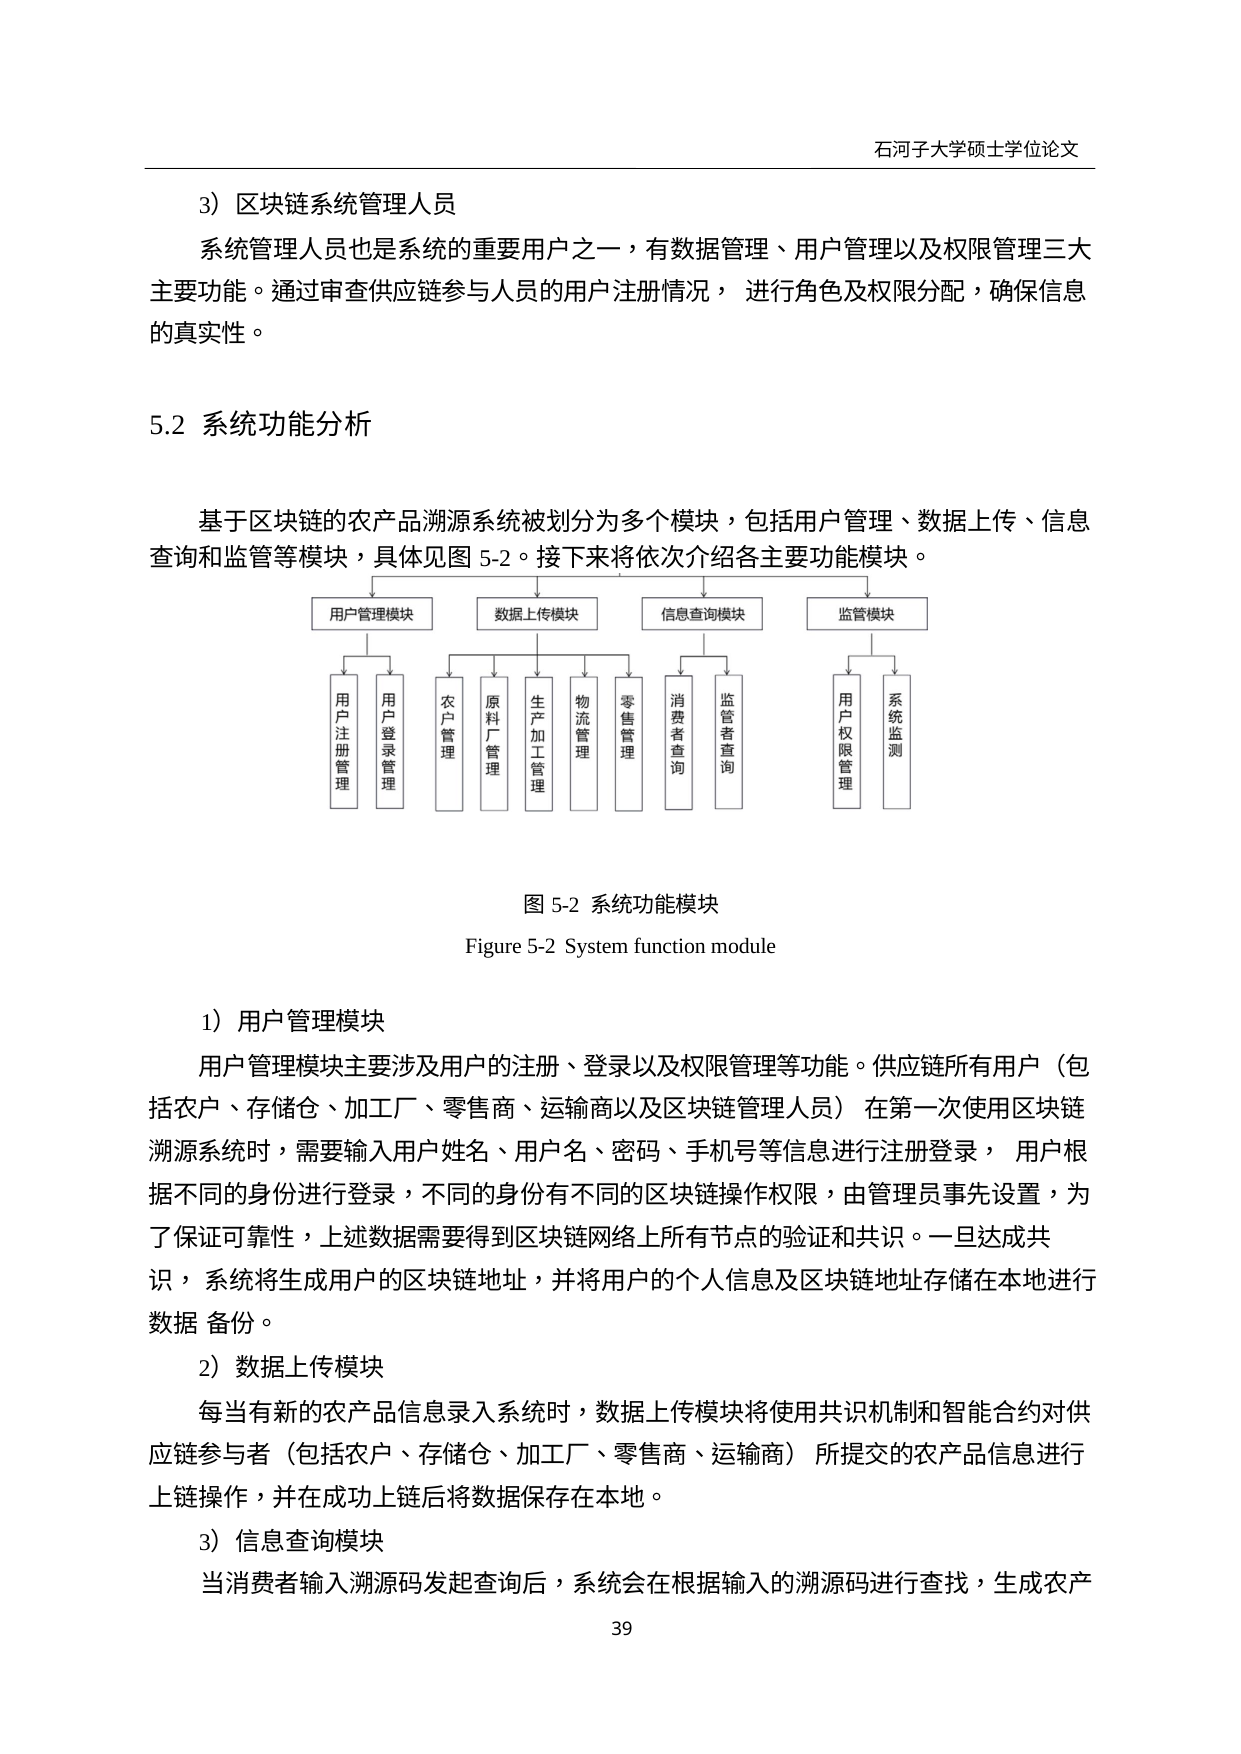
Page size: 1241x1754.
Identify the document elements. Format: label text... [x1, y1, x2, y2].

text 图 5-2 系统功能模块 [524, 891, 1100, 918]
text 2）数据上传模块 [198, 1352, 1100, 1383]
text 3）信息查询模块 [199, 1525, 1100, 1556]
text 系统管理人员也是系统的重要用户之一，有数据管理、用户管理以及权限管理三大 主要功能。通过审查供应链参与人员的用户注册情况， 进行角色及权限分配，确保信息 的真实性。 [149, 232, 1093, 350]
text 用户管理模块主要涉及用户的注册、登录以及权限管理等功能。供应链所有用户（包 括农户、存储仓、加工厂、零售商、运输商以及区块链管理人员） 在第一次使用区块链 溯源系统时，需要输入用户姓名、用户名、密码、手机号等信息进行注册登录， 用户根 据不同的身份进行登录，不同的身份有不同的区块链操作权限，由管理员事先设置，为 了保证可靠性，上述数据需要得到区块链网络上所有节点的验证和共识。一旦达成共识， 系统将生成用户的区块链地址，并将用户的个人信息及区块链地址存储在本地进行数据 备份。 [148, 1048, 1100, 1340]
text 1）用户管理模块 [201, 1005, 1100, 1036]
text 3）区块链系统管理人员 [199, 189, 1100, 220]
text 基于区块链的农产品溯源系统被划分为多个模块，包括用户管理、数据上传、信息 查询和监管等模块，具体见图 5-2。接下来将依次介绍各主要功能模块。 [149, 503, 1093, 574]
picture [311, 573, 928, 812]
text Figure 5-2 System function module [465, 937, 1100, 957]
text 每当有新的农产品信息录入系统时，数据上传模块将使用共识机制和智能合约对供 应链参与者（包括农户、存储仓、加工厂、零售商、运输商） 所提交的农产品信息进行 上链操作，并在成功上链后将数据保存在本地。 [149, 1395, 1093, 1513]
text 5.2 系统功能分析 [149, 405, 1100, 442]
text 当消费者输入溯源码发起查询后，系统会在根据输入的溯源码进行查找，生成农产 [200, 1568, 1100, 1599]
